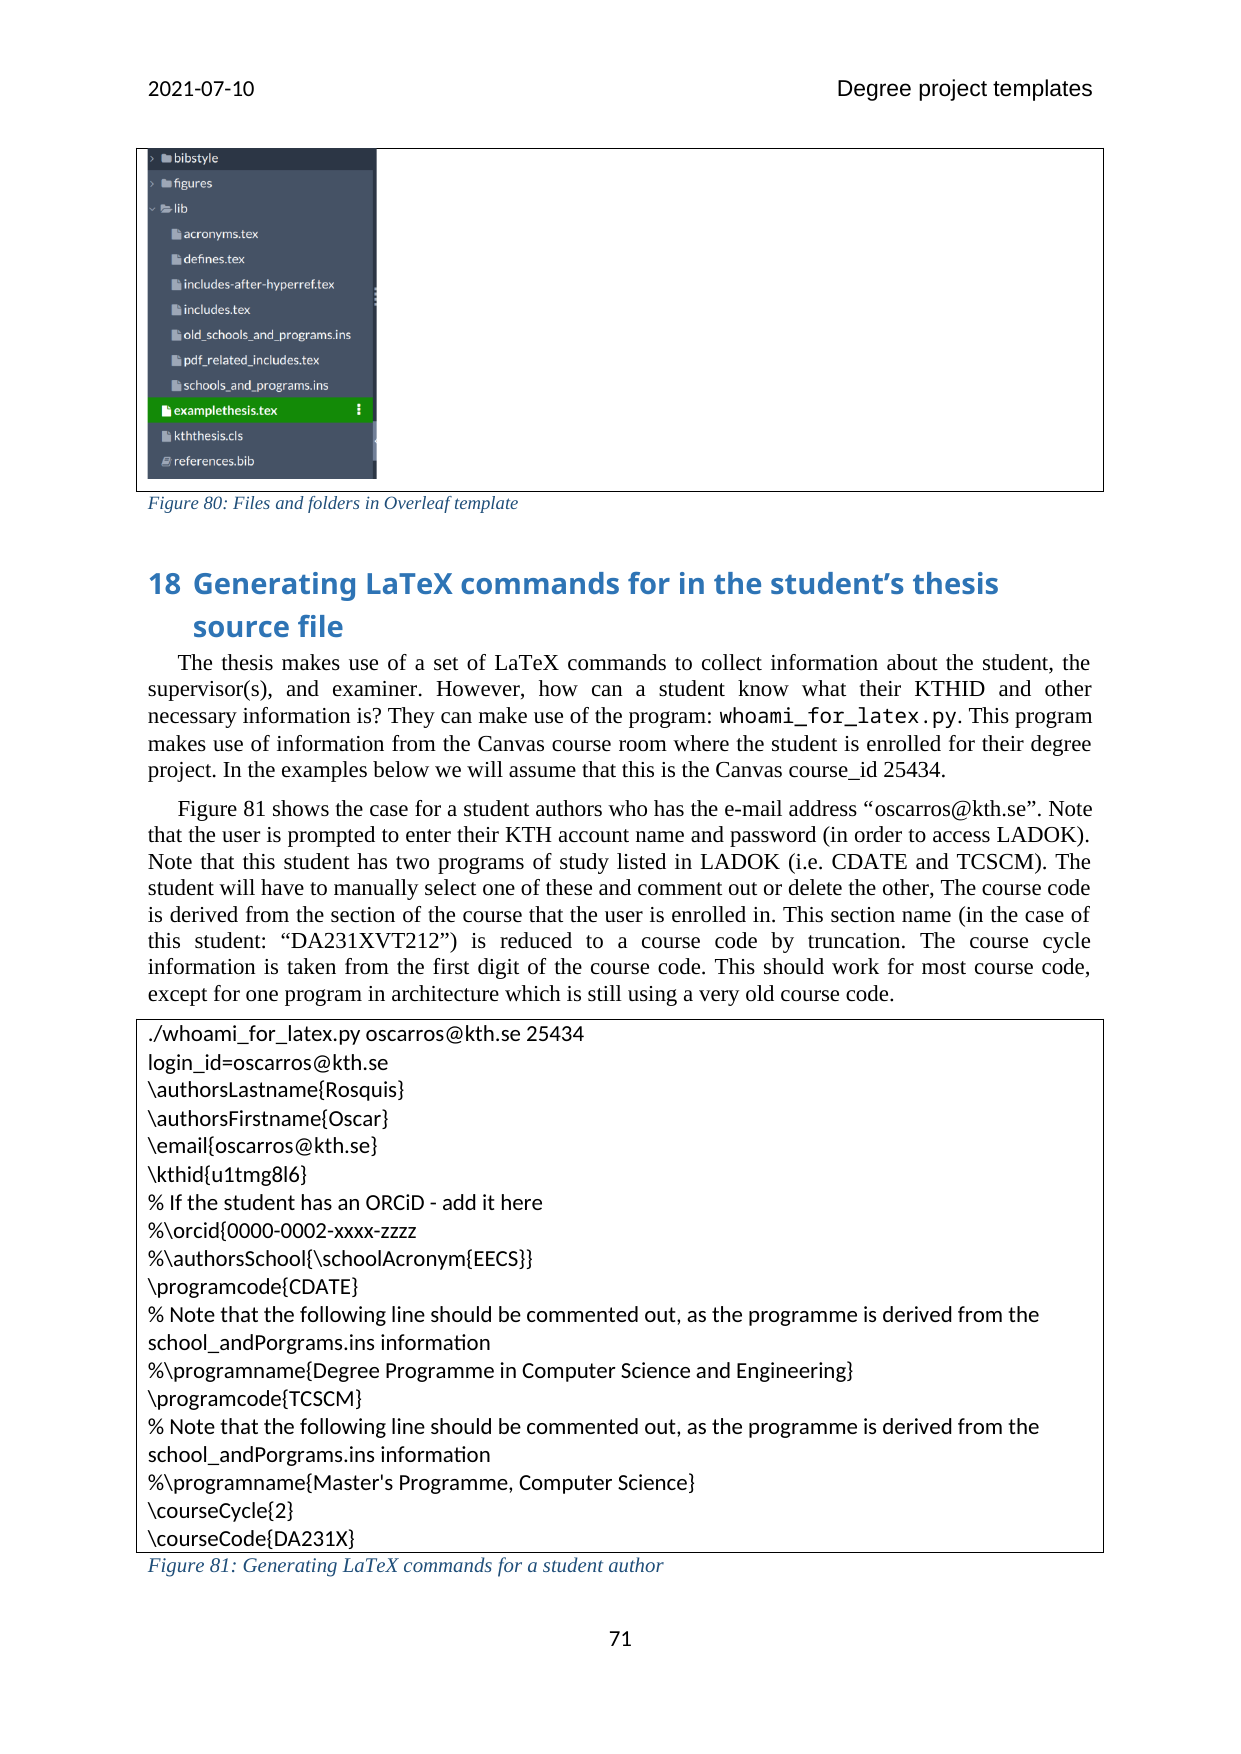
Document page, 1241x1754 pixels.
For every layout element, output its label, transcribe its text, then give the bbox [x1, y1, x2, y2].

picture [147, 148, 377, 479]
text Figure 81: Generating LaTeX commands for a student author [148, 1553, 1093, 1577]
table_header [137, 149, 1103, 491]
table_header ./whoami_for_latex.py oscarros@kth.se 25434 login_id=oscarros@kth.se \authorsLastname{Rosquis} \authorsFirstname{Oscar} \email{oscarros@kth.se} \kthid{u1tmg8l6} % If the student has an ORCiD - add it here %\orcid{0000-0002-xxxx-zzzz %\authorsSchool{\schoolAcronym{EECS}} \programcode{CDATE} % Note that the following line should be commented out, as the programme is derived from the school_andPorgrams.ins information %\programname{Degree Programme in Computer Science and Engineering} \programcode{TCSCM} % Note that the following line should be commented out, as the programme is derived from the school_andPorgrams.ins information %\programname{Master's Programme, Computer Science} \courseCycle{2} \courseCode{DA231X} [137, 1020, 1103, 1552]
subtitle Generating LaTeX commands for in the student’s thesis source file [148, 563, 1093, 646]
text Figure 81 shows the case for a student authors who has the e-mail address “oscarros@kth.se”. Note that the user is prompted to enter their KTH account name and password (in order to access LADOK). Note that this student has two programs of study listed in LADOK (i.e. CDATE and TCSCM). The student will have to manually select one of these and comment out or delete the other, The course code is derived from the section of the course that the user is enrolled in. This section name (in the case of this student: “DA231XVT212”) is reduced to a course code by truncation. The course cycle information is taken from the first digit of the course code. This should work for most course code, except for one program in architecture which is still using a very old course code. [148, 795, 1093, 1006]
text Figure 80: Files and folders in Overleaf template [148, 492, 1093, 513]
text The thesis makes use of a set of LaTeX commands to collect information about the student, the supervisor(s), and examiner. However, how can a student know what their KTHID and other necessary information is? They can make use of the program: whoami_for_latex.py. This program makes use of information from the Canvas course room where the student is enrolled for their degree project. In the examples below we will assume that this is the Canvas course_id 25434. [148, 649, 1093, 783]
